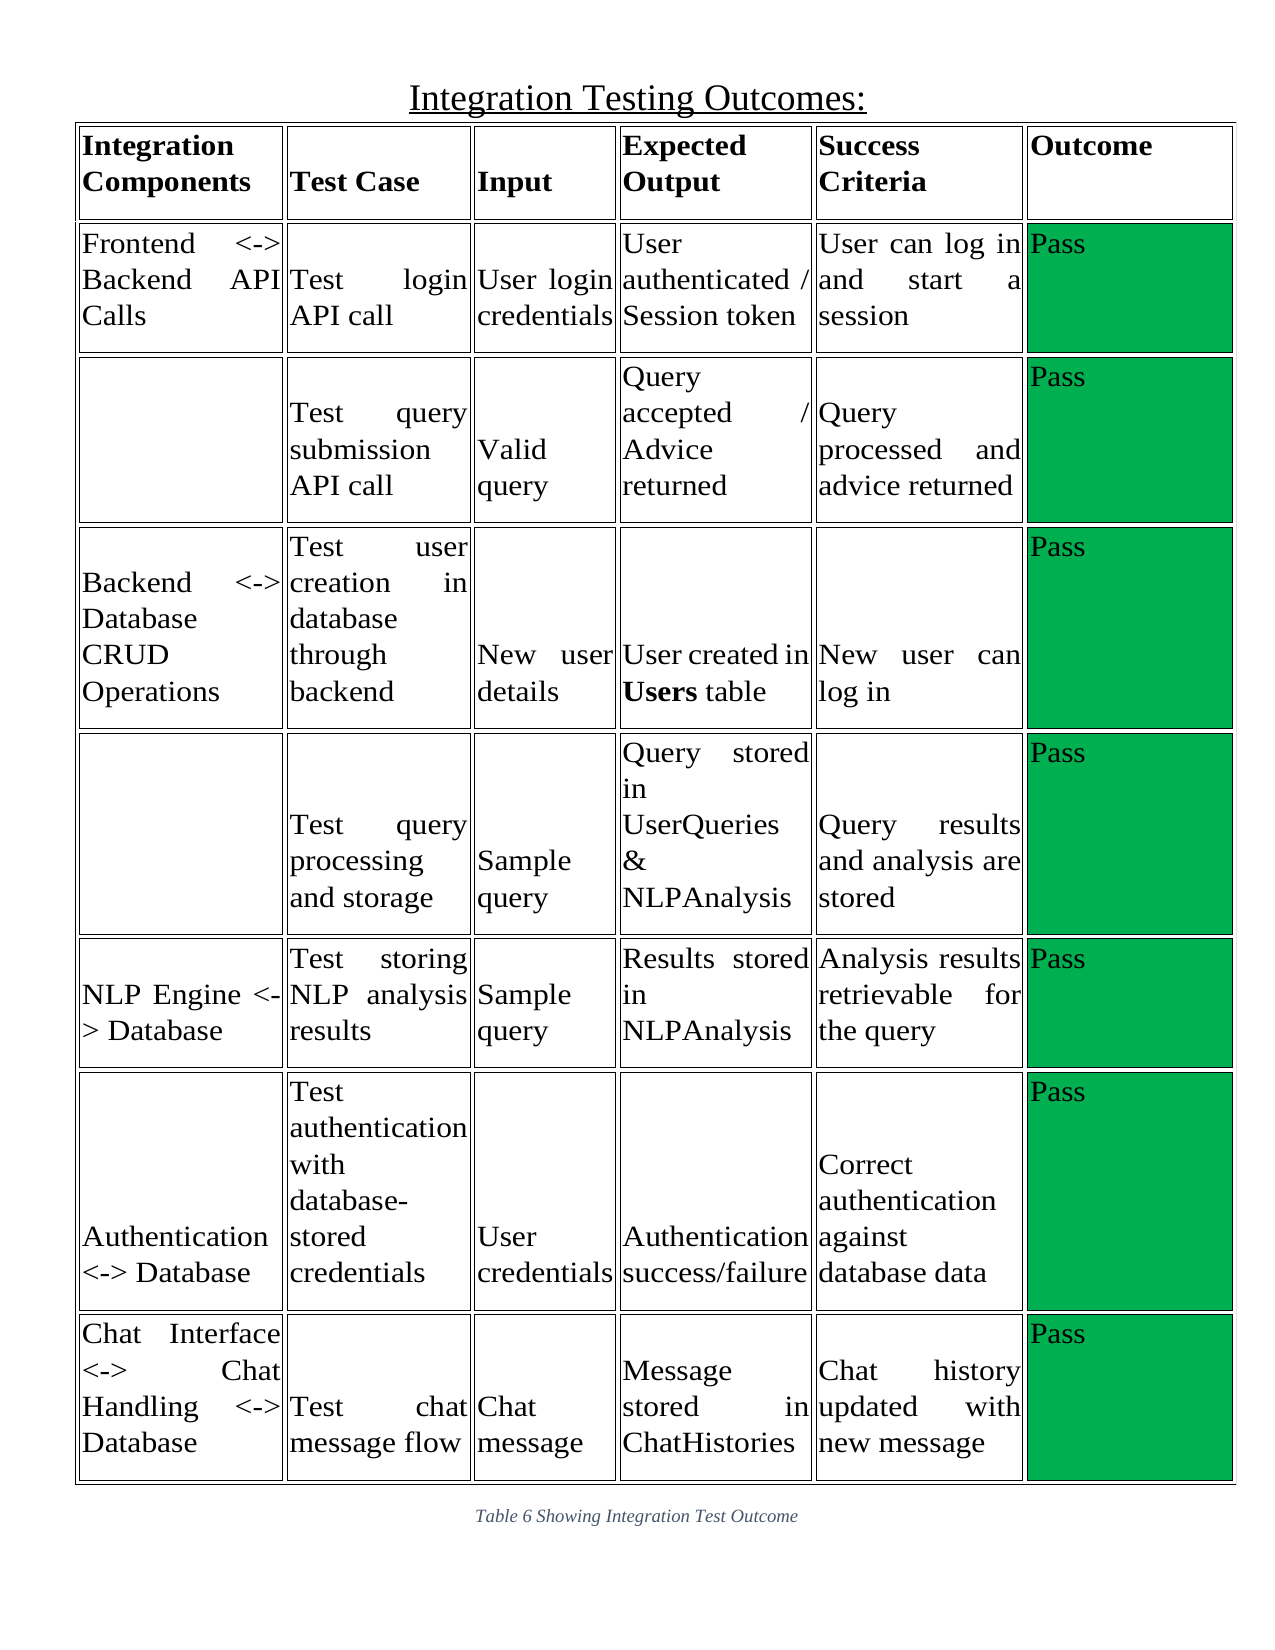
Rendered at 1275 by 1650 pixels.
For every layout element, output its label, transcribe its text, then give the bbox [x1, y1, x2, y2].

subtitle Integration Testing Outcomes: [75, 75, 1200, 118]
